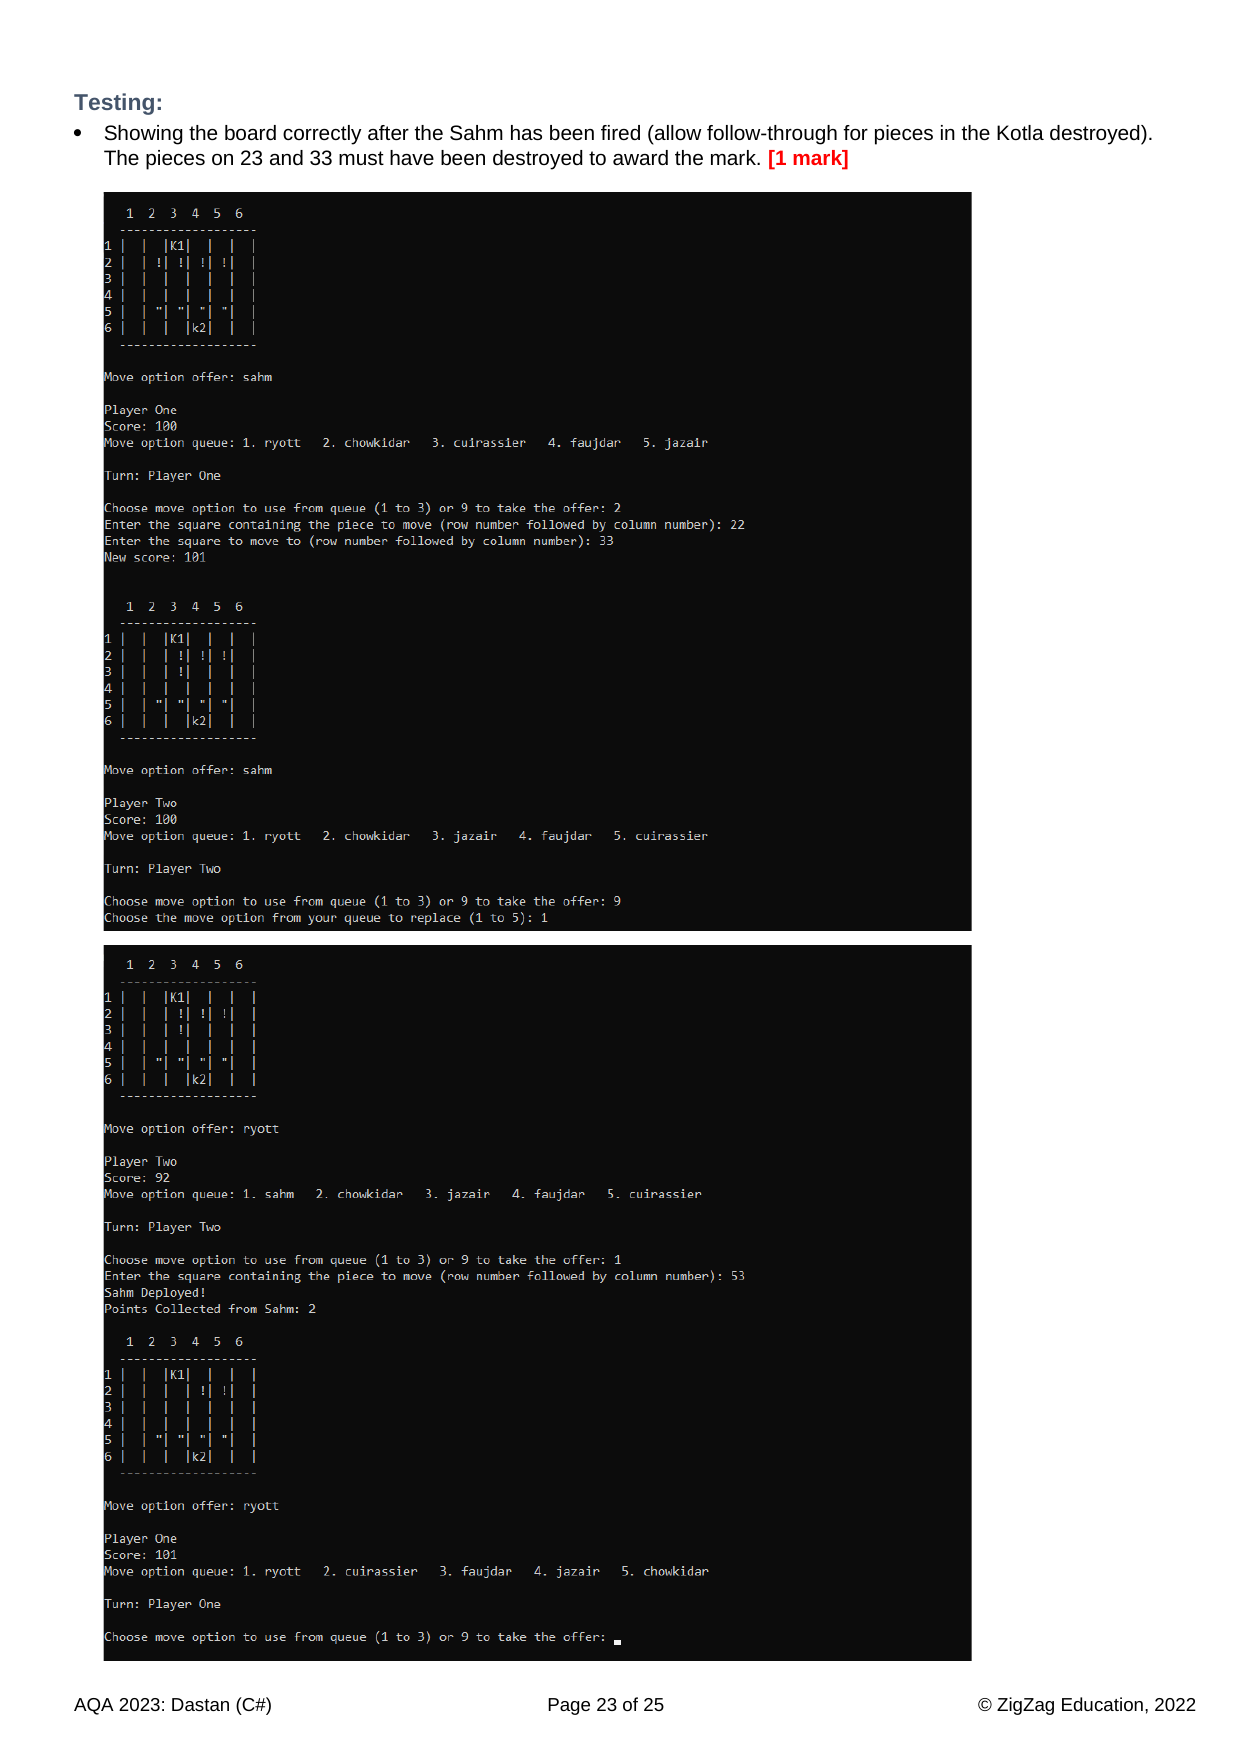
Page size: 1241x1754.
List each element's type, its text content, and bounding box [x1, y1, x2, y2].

picture [103, 192, 972, 931]
picture [103, 945, 972, 1661]
list Showing the board correctly after the Sahm has been fired (allow follow-through for pieces in the Kotla destroyed). The pieces on 23 and 33 must have been destroyed to award the mark. [1 mark] [74, 121, 1166, 169]
subtitle Testing: [74, 89, 1166, 115]
